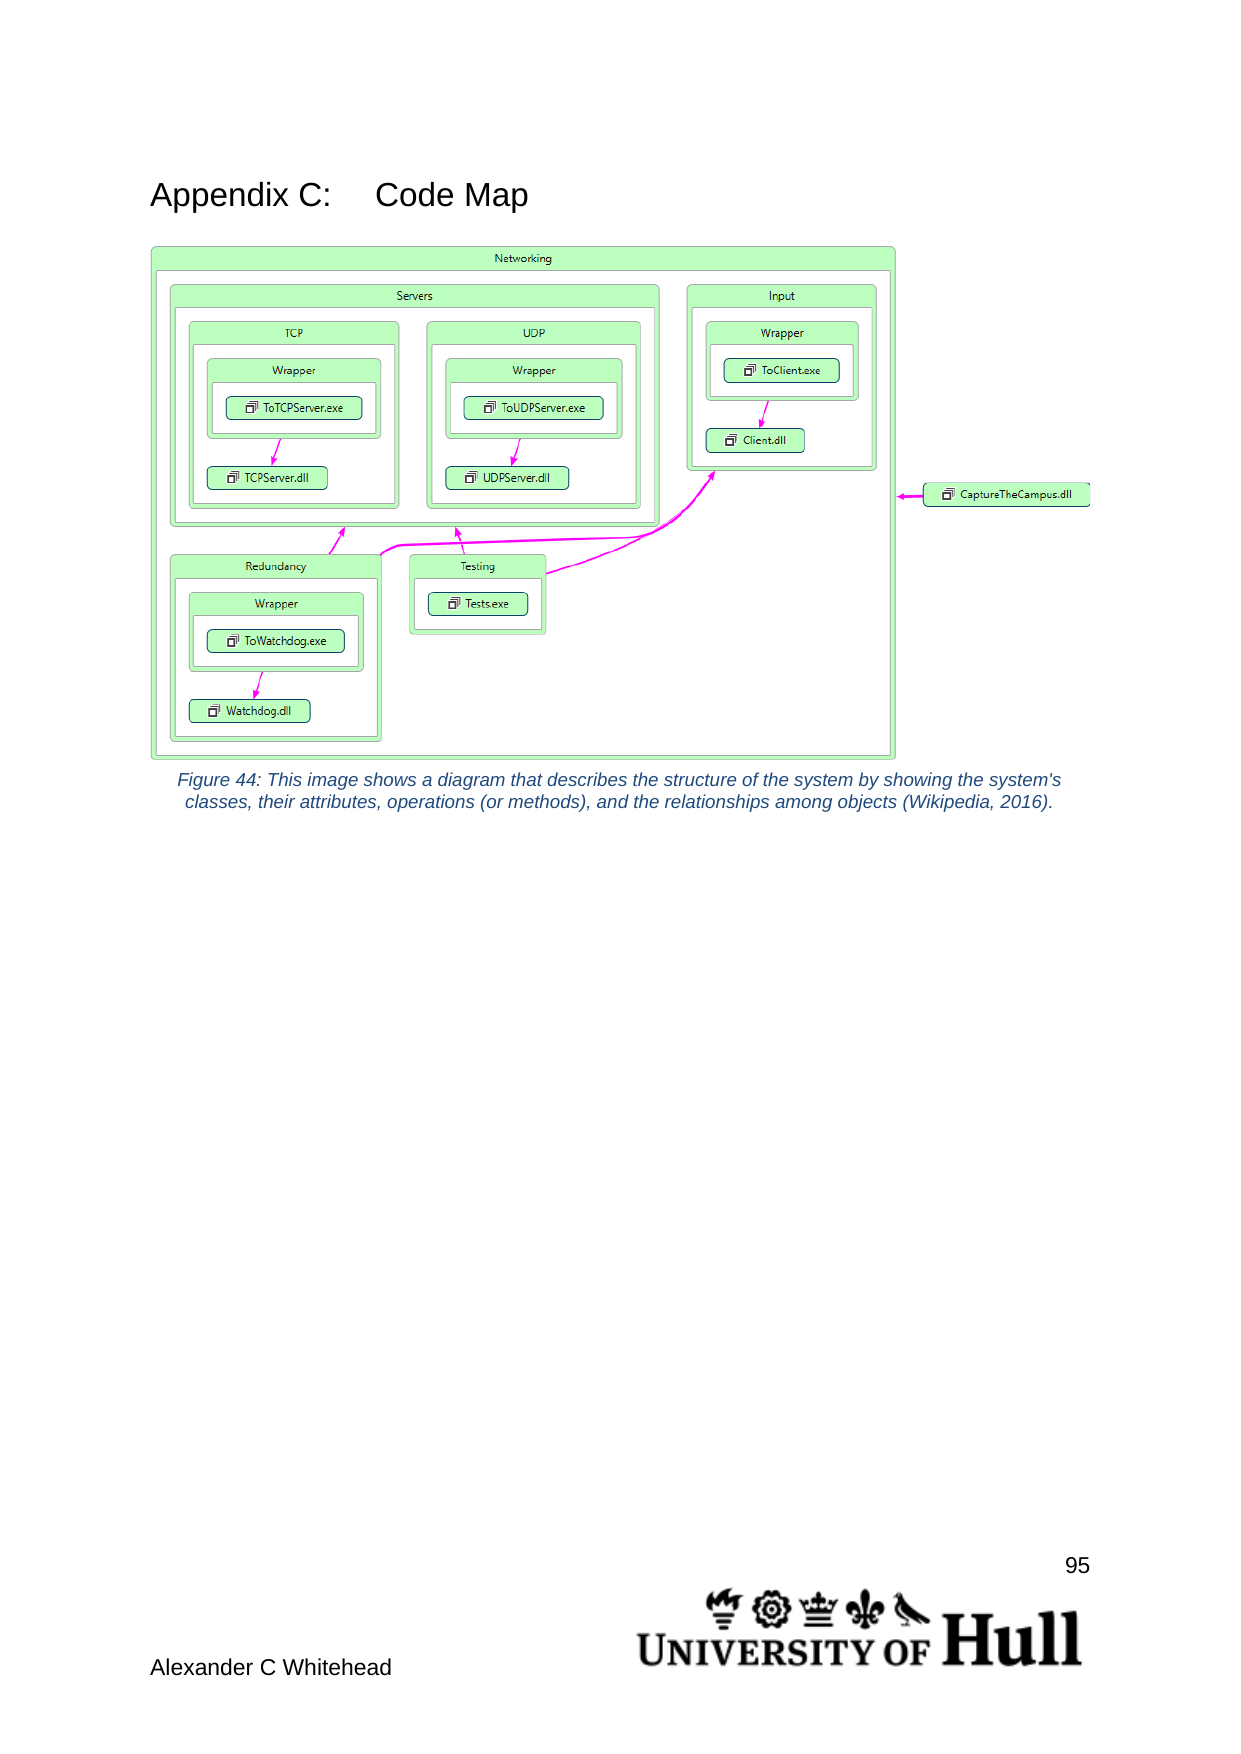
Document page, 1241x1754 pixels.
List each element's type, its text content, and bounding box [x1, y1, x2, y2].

subtitle Code Map [150, 175, 1090, 213]
picture [630, 1578, 1091, 1676]
picture [150, 246, 1091, 760]
